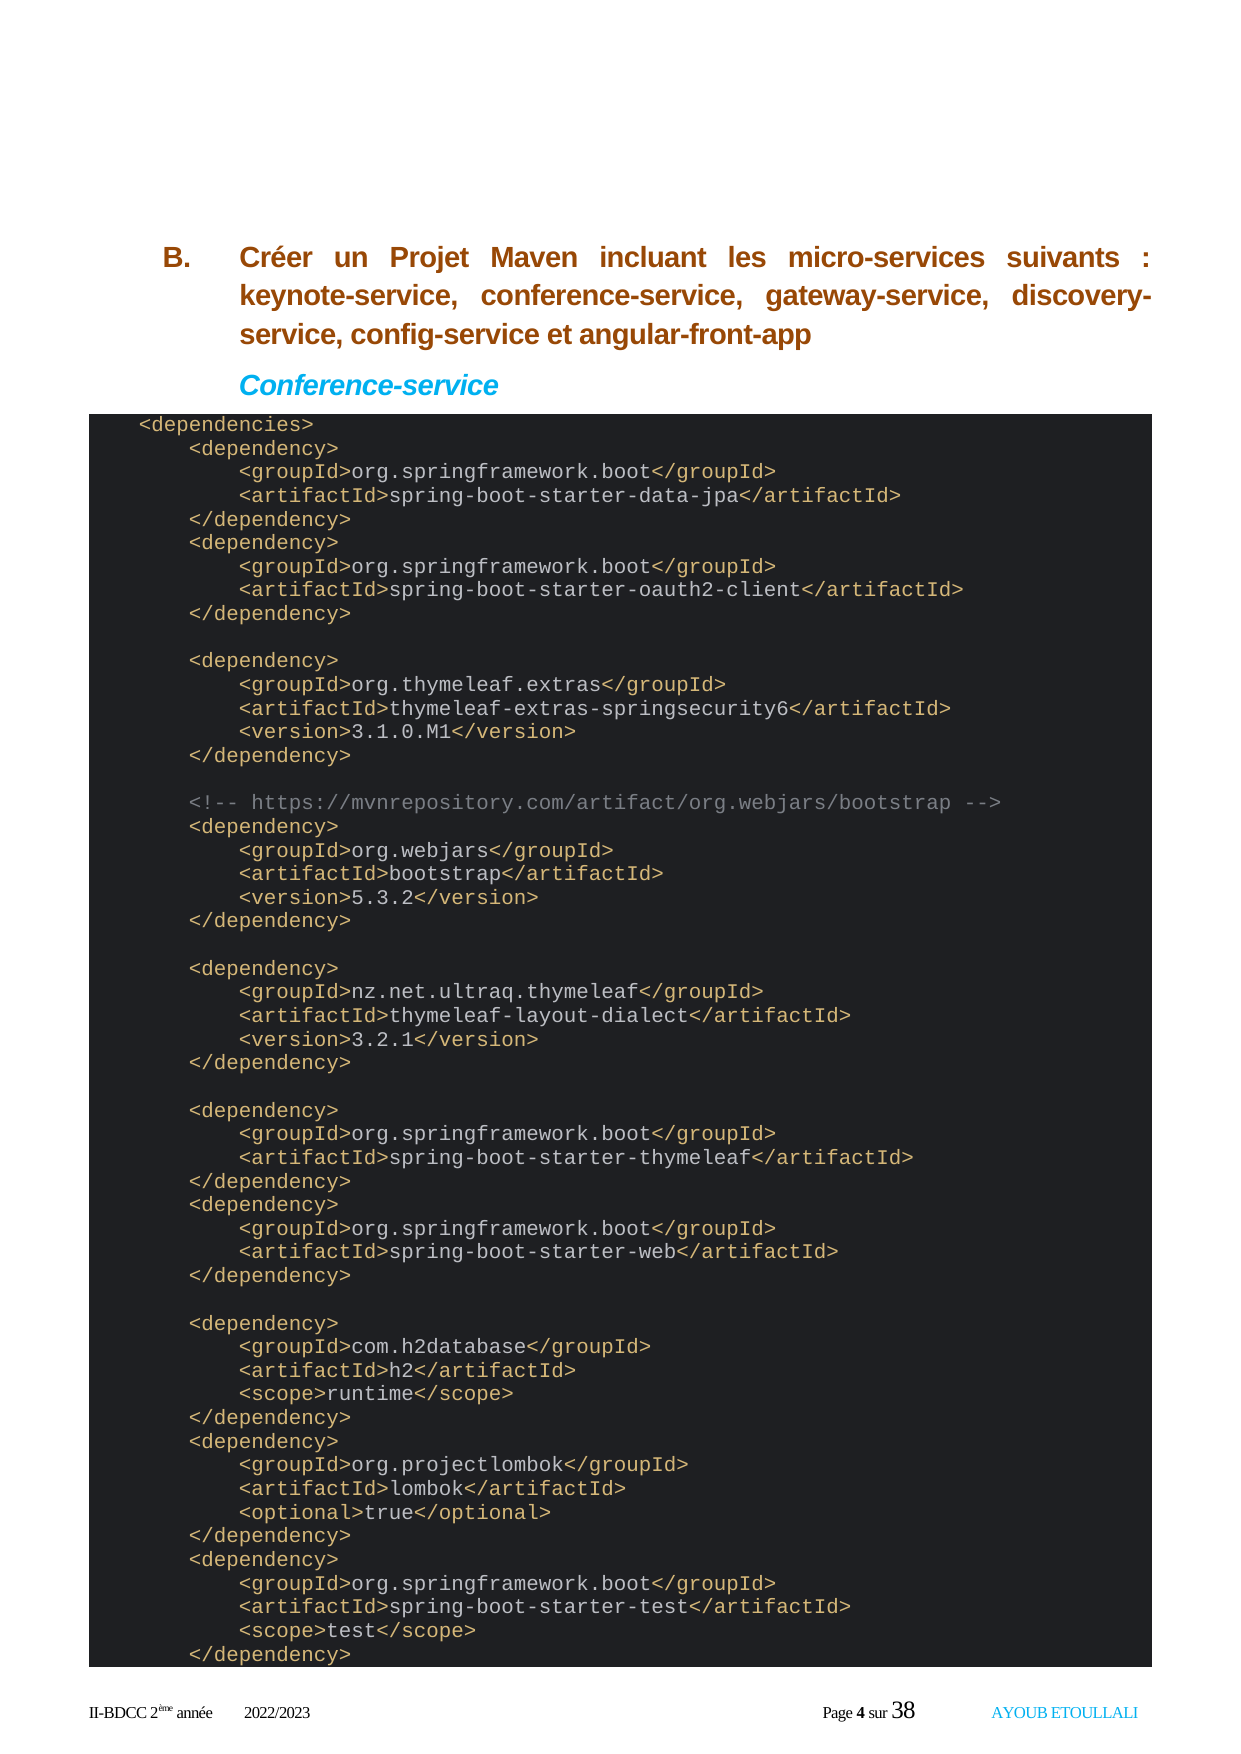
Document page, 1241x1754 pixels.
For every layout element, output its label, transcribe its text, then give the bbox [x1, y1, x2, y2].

text Créer un Projet Maven incluant les micro-services suivants : keynote-service, conference-service, gateway-service, discovery-service, config-service et angular-front-app [162, 240, 1152, 350]
picture [992, 1708, 998, 1718]
picture [1123, 1707, 1128, 1716]
picture [1102, 1707, 1107, 1716]
picture [1030, 1707, 1038, 1718]
picture [1113, 1708, 1118, 1716]
subtitle Conference-service [176, 368, 1152, 401]
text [89, 414, 1152, 1667]
picture [1086, 1707, 1094, 1718]
